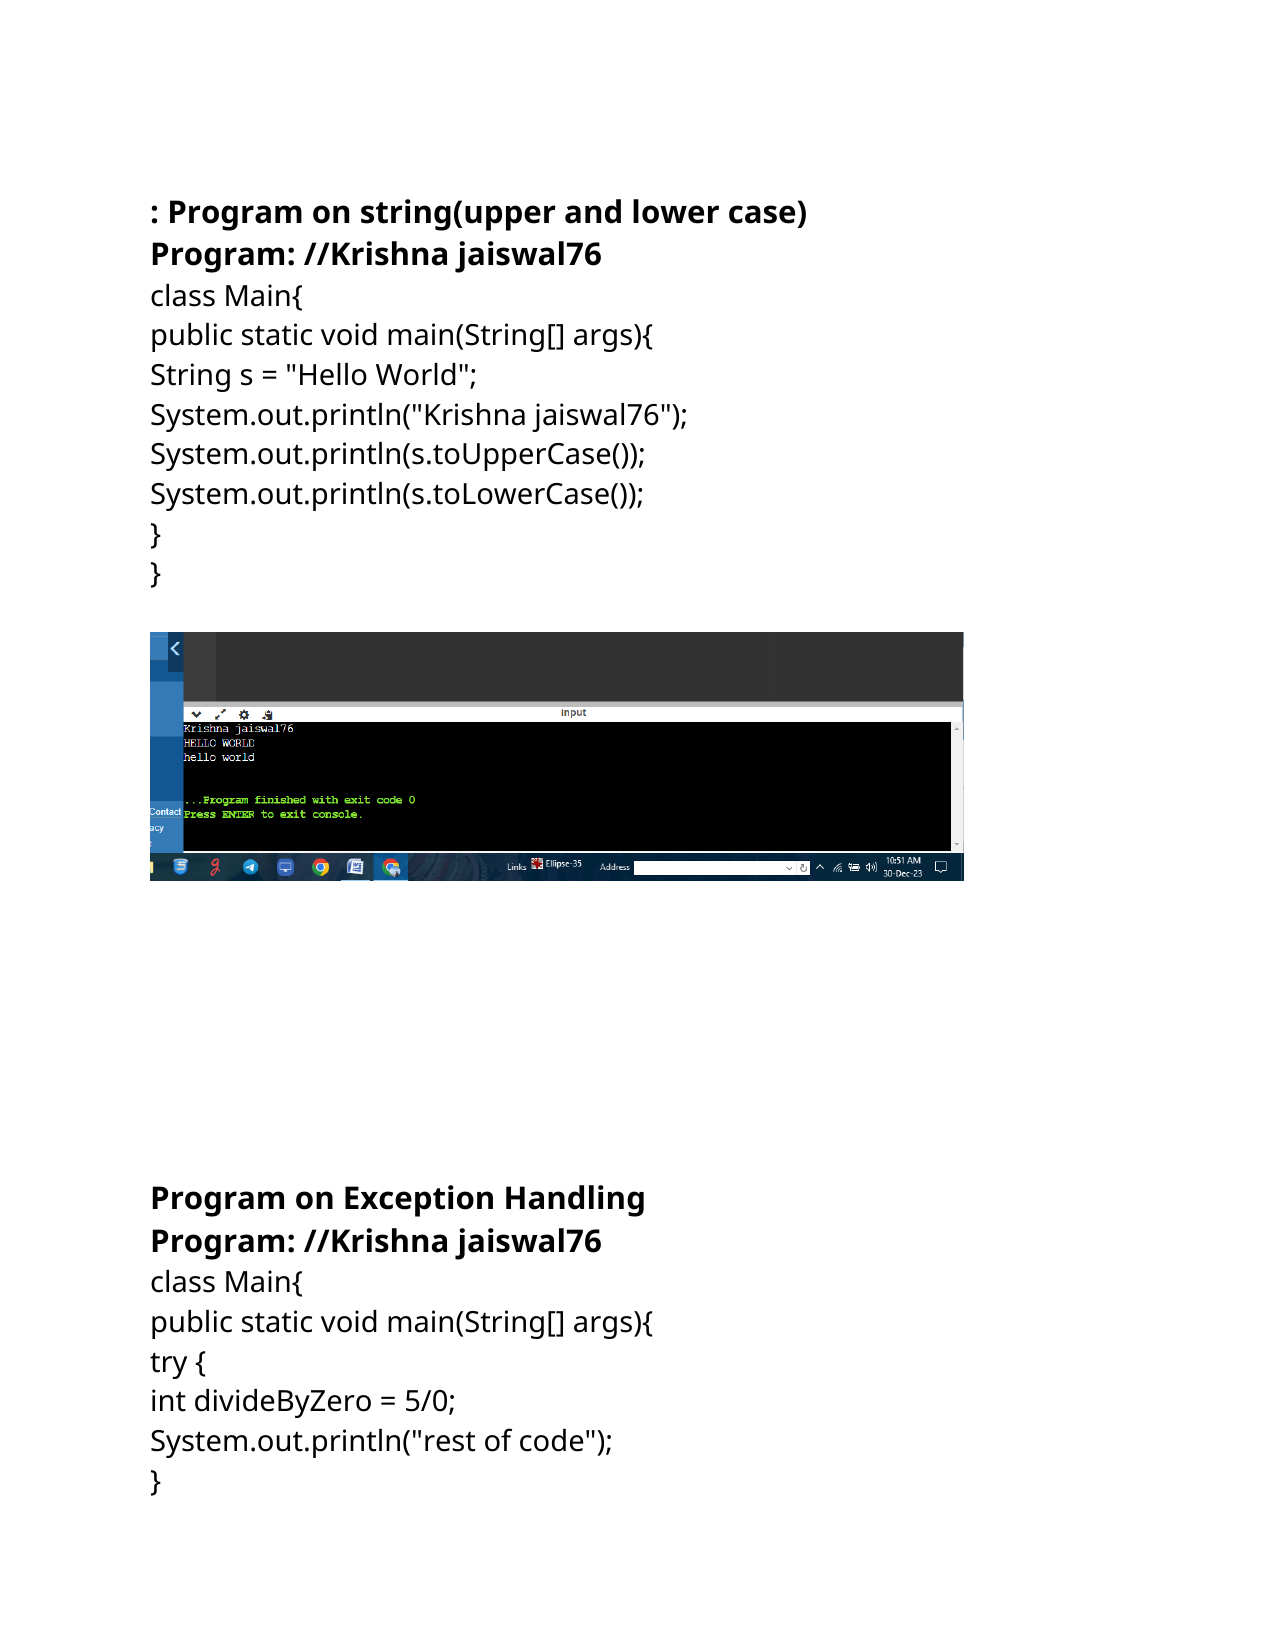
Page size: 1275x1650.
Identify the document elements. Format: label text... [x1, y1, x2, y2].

text System.out.println(s.toUpperCase()); [150, 434, 1125, 473]
text Program on Exception Handling [150, 1176, 1125, 1219]
text class Main{ [150, 1262, 1125, 1301]
text System.out.println("rest of code"); [150, 1420, 1125, 1460]
text System.out.println(s.toLowerCase()); [150, 473, 1125, 513]
text } [150, 1460, 1125, 1500]
text try { [150, 1341, 1125, 1381]
text public static void main(String[] args){ [150, 1301, 1125, 1341]
text public static void main(String[] args){ [150, 314, 1125, 354]
text } [150, 513, 1125, 553]
text class Main{ [150, 275, 1125, 314]
text Program: //Krishna jaiswal76 [150, 1219, 1125, 1262]
text String s = "Hello World"; [150, 354, 1125, 394]
text int divideByZero = 5/0; [150, 1381, 1125, 1420]
picture [150, 632, 964, 881]
text } [150, 553, 1125, 592]
text : Program on string(upper and lower case) [150, 190, 1125, 232]
text Program: //Krishna jaiswal76 [150, 232, 1125, 275]
text System.out.println("Krishna jaiswal76"); [150, 394, 1125, 434]
